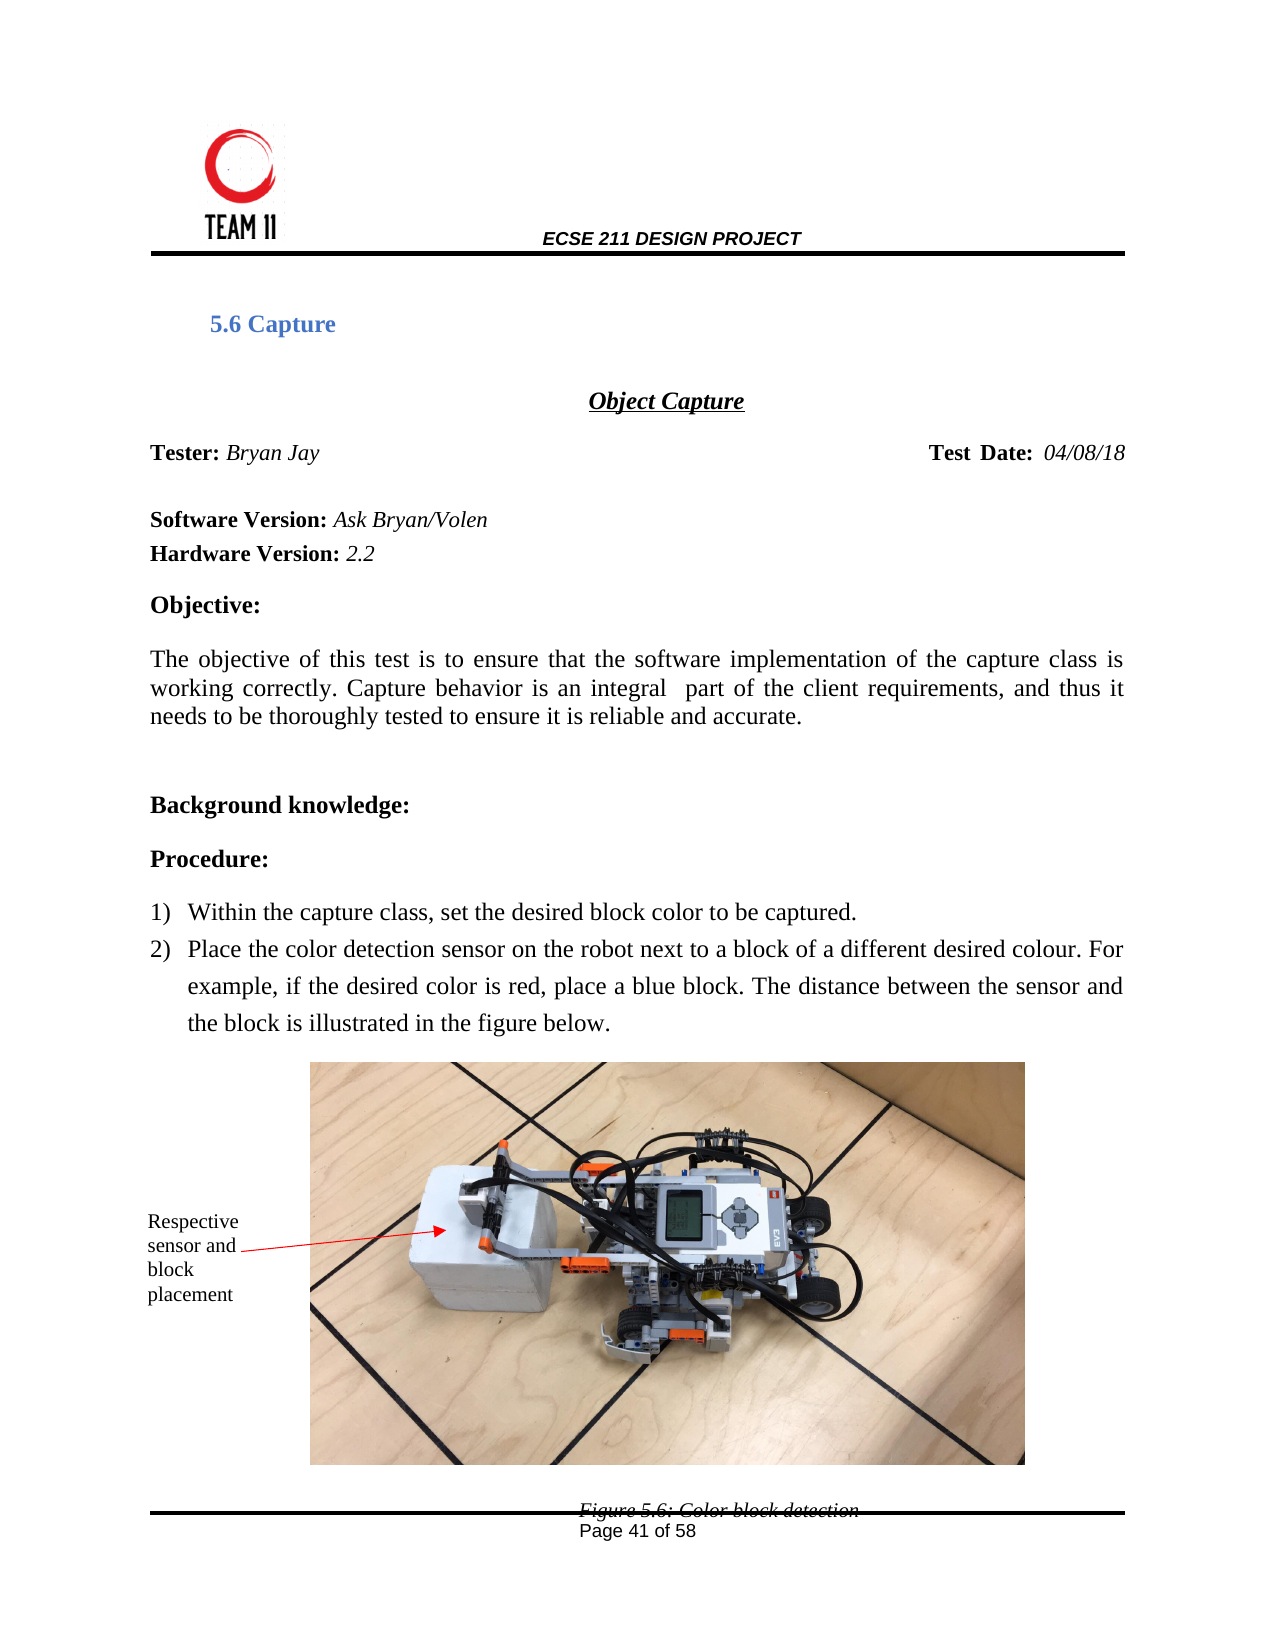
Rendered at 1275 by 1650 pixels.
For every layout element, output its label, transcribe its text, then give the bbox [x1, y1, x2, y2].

text Background knowledge: [150, 790, 1125, 819]
text Procedure: [150, 844, 1125, 873]
picture [197, 120, 286, 245]
text Objective: [150, 590, 1125, 619]
text Tester: Bryan Jay Test Date: 04/08/18 Software Version: Ask Bryan/Volen Hardware Version: 2.2 [150, 439, 1125, 566]
list Within the capture class, set the desired block color to be captured. [150, 897, 1125, 926]
text Object Capture [210, 386, 1125, 414]
text The objective of this test is to ensure that the software implementation of the capture class is working correctly. Capture behavior is an integral part of the client requirements, and thus it needs to be thoroughly tested to ensure it is reliable and accurate. [150, 644, 1125, 730]
list Place the color detection sensor on the robot next to a block of a different desired colour. For example, if the desired color is red, place a blue block. The distance between the sensor and the block is illustrated in the figure below. [150, 934, 1125, 1037]
picture [310, 1062, 1025, 1465]
subtitle 5.6 Capture [150, 309, 1125, 338]
